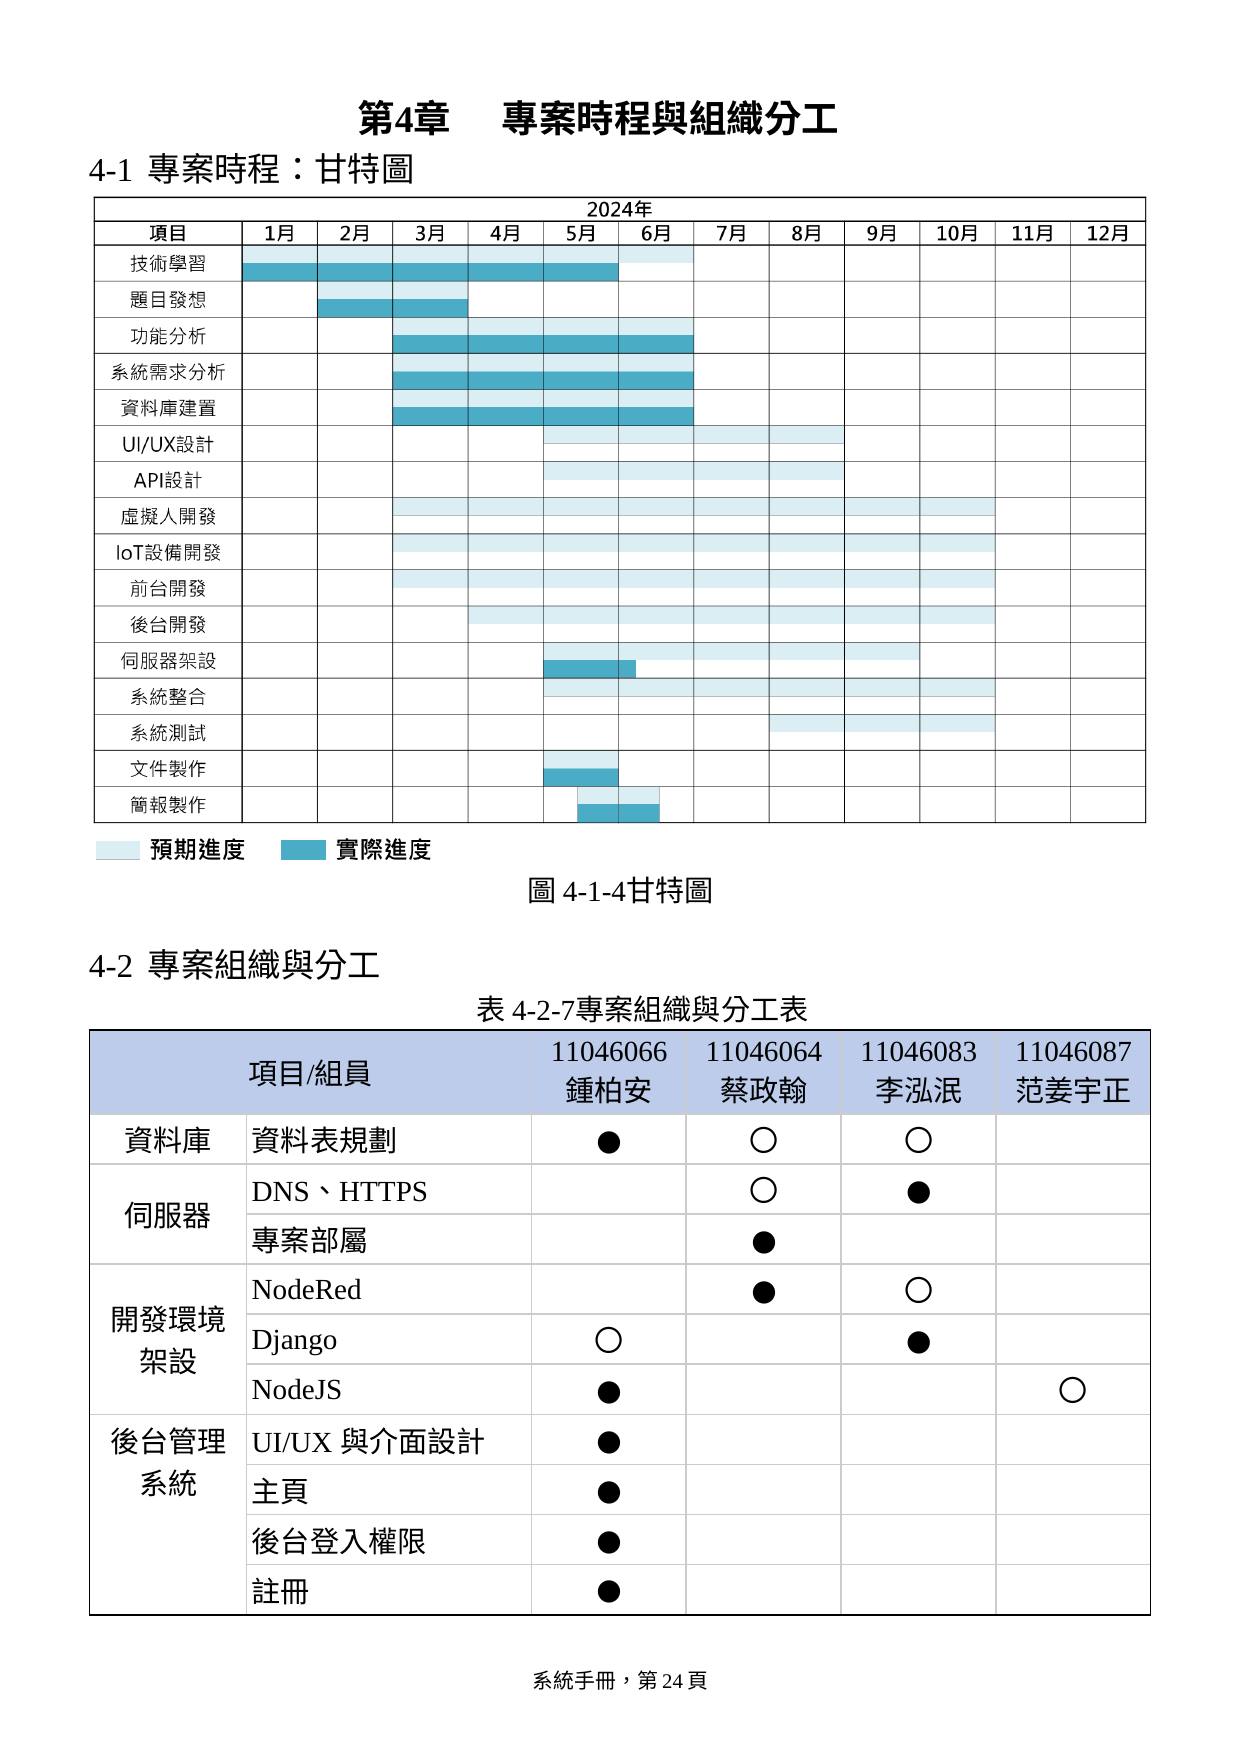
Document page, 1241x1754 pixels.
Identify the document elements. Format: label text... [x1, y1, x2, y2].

table_cell [687, 1465, 840, 1514]
table_cell 〇 [687, 1165, 840, 1213]
table_cell [997, 1565, 1150, 1614]
table_cell NodeRed [247, 1265, 531, 1313]
table_cell ● [687, 1215, 840, 1263]
table_cell [842, 1565, 995, 1614]
table_cell ● [532, 1115, 685, 1163]
table_header 11046087 范姜宇正 [997, 1031, 1150, 1113]
table_cell 資料庫 [90, 1115, 246, 1163]
table_cell [532, 1165, 685, 1213]
table_cell 〇 [532, 1315, 685, 1363]
table_cell [687, 1415, 840, 1463]
table_cell [842, 1515, 995, 1564]
table_cell ● [532, 1515, 685, 1564]
picture [93, 191, 1147, 868]
table_cell [842, 1365, 995, 1413]
table_cell [997, 1115, 1150, 1163]
table_cell DNS、HTTPS [247, 1165, 531, 1213]
table_header 11046066 鍾柏安 [532, 1031, 685, 1113]
table_cell [842, 1215, 995, 1263]
subtitle 專案時程與組織分工 [44, 89, 1152, 143]
table_cell ● [842, 1315, 995, 1363]
table_cell 〇 [842, 1265, 995, 1313]
subtitle 專案組織與分工 [89, 939, 1152, 987]
table_cell [842, 1415, 995, 1463]
table_cell 〇 [997, 1365, 1150, 1413]
table_cell UI/UX 與介面設計 [247, 1415, 531, 1463]
table_cell ● [532, 1465, 685, 1514]
table_cell [687, 1565, 840, 1614]
table_cell [842, 1465, 995, 1514]
table_cell ● [532, 1365, 685, 1413]
table_cell ● [532, 1415, 685, 1463]
subtitle 專案時程：甘特圖 [89, 143, 1152, 191]
table_cell [687, 1515, 840, 1564]
table_cell 〇 [842, 1115, 995, 1163]
table_cell [997, 1215, 1150, 1263]
table_cell 專案部屬 [247, 1215, 531, 1263]
table_cell 後台登入權限 [247, 1515, 531, 1564]
table_header 11046083 李泓泯 [842, 1031, 995, 1113]
table_cell [532, 1265, 685, 1313]
table_cell [997, 1465, 1150, 1514]
table_cell [997, 1515, 1150, 1564]
table_cell 主頁 [247, 1465, 531, 1514]
table_cell [532, 1215, 685, 1263]
table_header 11046064 蔡政翰 [687, 1031, 840, 1113]
table_cell [997, 1165, 1150, 1213]
table_cell 資料表規劃 [247, 1115, 531, 1163]
table_cell ● [842, 1165, 995, 1213]
table_cell [997, 1415, 1150, 1463]
table_cell 伺服器 [90, 1165, 246, 1263]
table_cell 註冊 [247, 1565, 531, 1614]
table_cell 〇 [687, 1115, 840, 1163]
table_cell Django [247, 1315, 531, 1363]
table_cell [687, 1315, 840, 1363]
table_cell ● [687, 1265, 840, 1313]
table_cell 後台管理 系統 [90, 1415, 246, 1614]
table_cell [997, 1265, 1150, 1313]
table_cell 開發環境 架設 [90, 1265, 246, 1413]
table_cell ● [532, 1565, 685, 1614]
table_cell [997, 1315, 1150, 1363]
table_cell NodeJS [247, 1365, 531, 1413]
table_header 項目/組員 [90, 1031, 531, 1113]
table_cell [687, 1365, 840, 1413]
